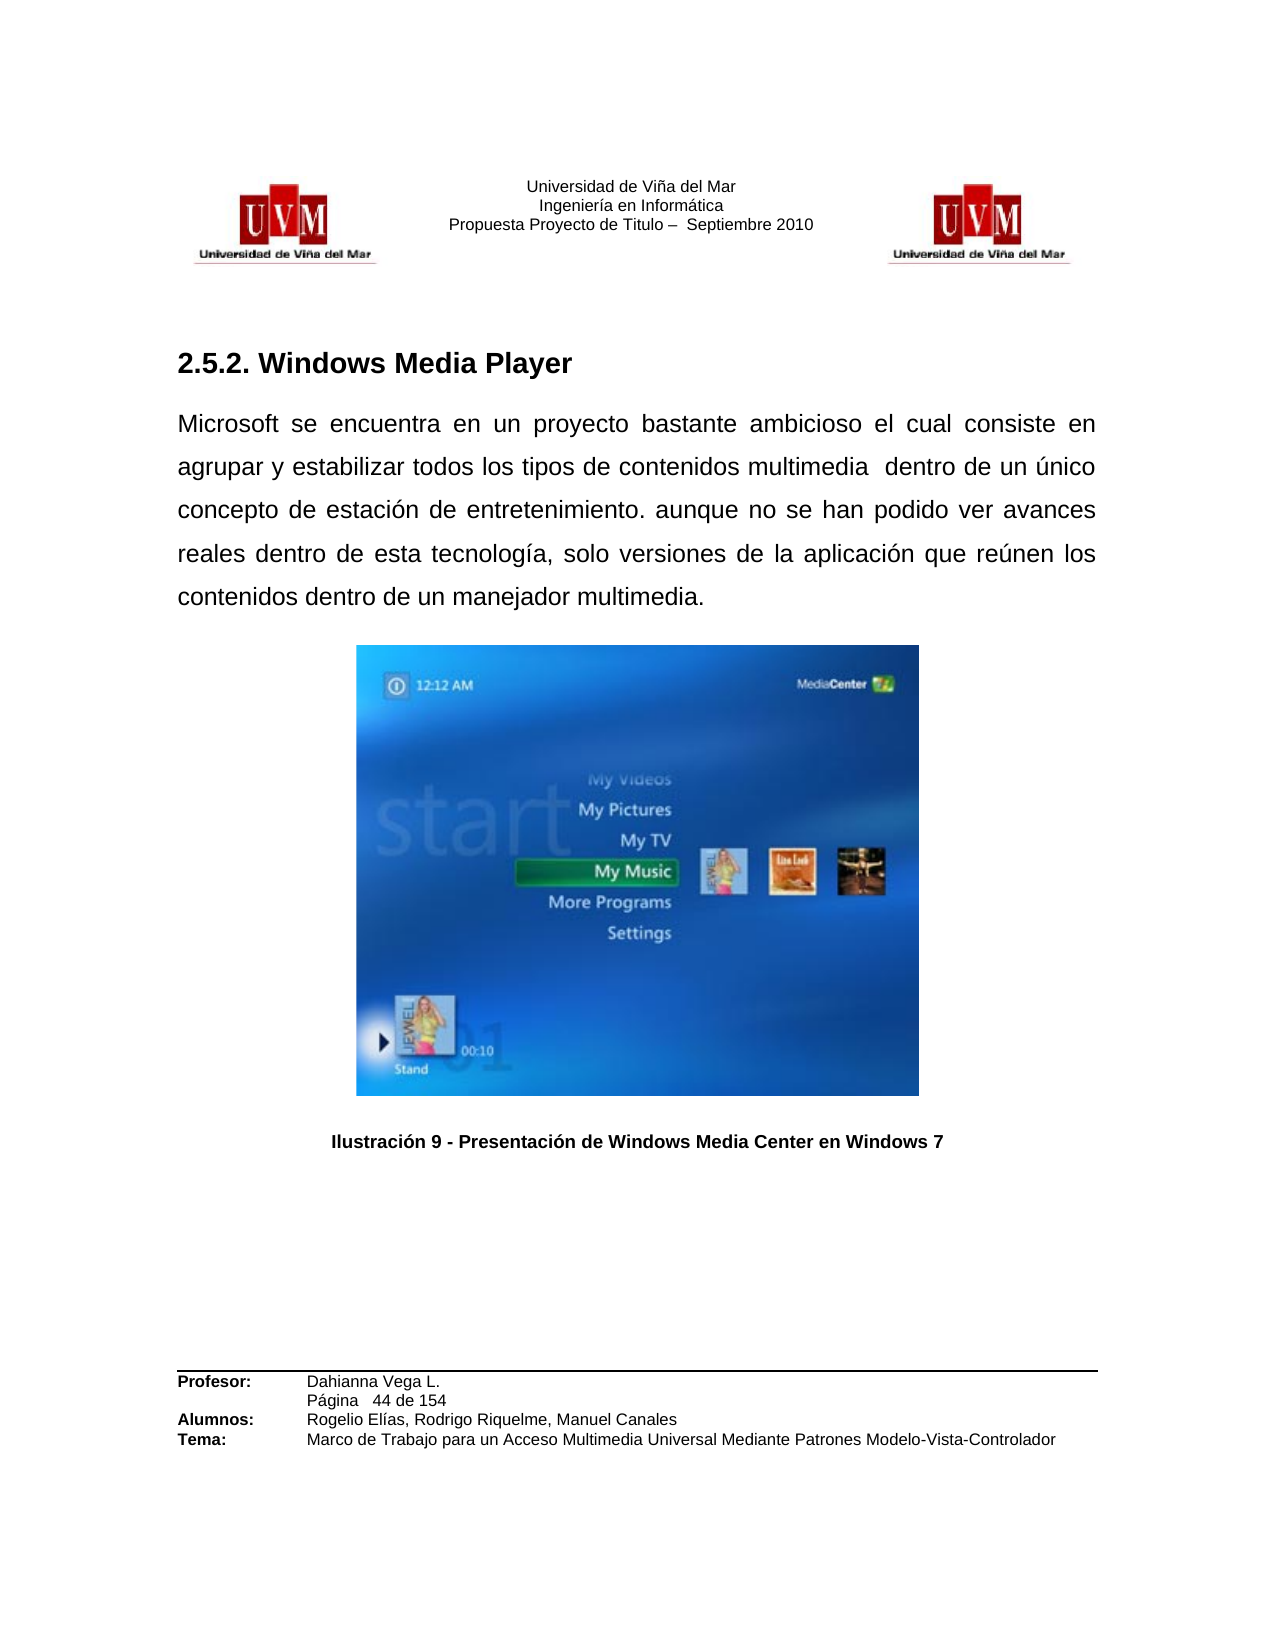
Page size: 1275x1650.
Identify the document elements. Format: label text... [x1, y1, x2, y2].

text Ilustración 9 - Presentación de Windows Media Center en Windows 7 [177, 1131, 1098, 1152]
picture [177, 176, 390, 267]
text Microsoft se encuentra en un proyecto bastante ambicioso el cual consiste en agrupar y estabilizar todos los tipos de contenidos multimedia dentro de un único concepto de estación de entretenimiento. aunque no se han podido ver avances reales dentro de esta tecnología, solo versiones de la aplicación que reúnen los contenidos dentro de un manejador multimedia. [177, 409, 1098, 610]
picture [356, 645, 919, 1096]
picture [871, 176, 1084, 267]
subtitle 2.5.2. Windows Media Player [177, 346, 1098, 380]
